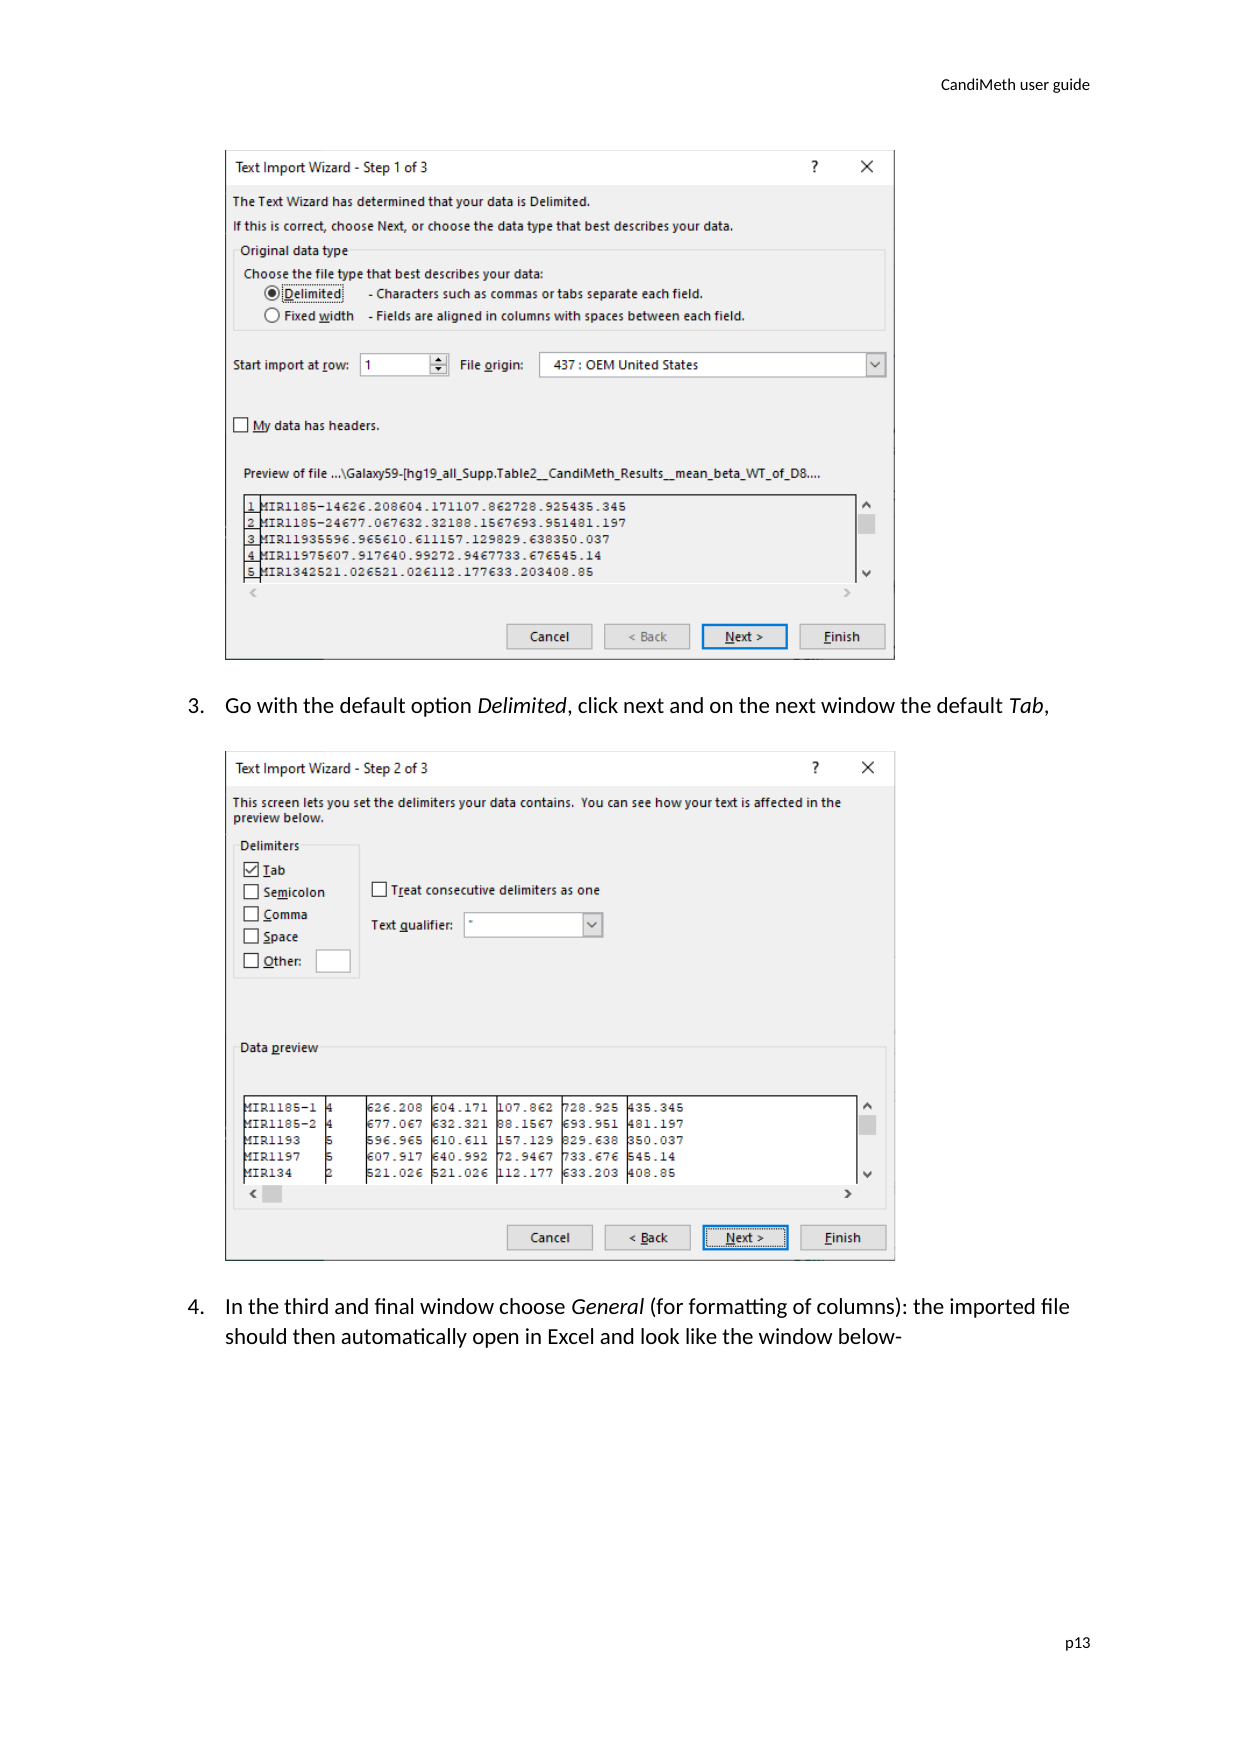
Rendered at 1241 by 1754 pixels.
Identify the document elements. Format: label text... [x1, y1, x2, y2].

list Go with the default option Delimited, click next and on the next window the default Tab, [187, 691, 1087, 719]
picture [225, 751, 896, 1261]
picture [225, 150, 895, 660]
list In the third and final window choose General (for formatting of columns): the imported file should then automatically open in Excel and look like the window below- [187, 1292, 1087, 1350]
